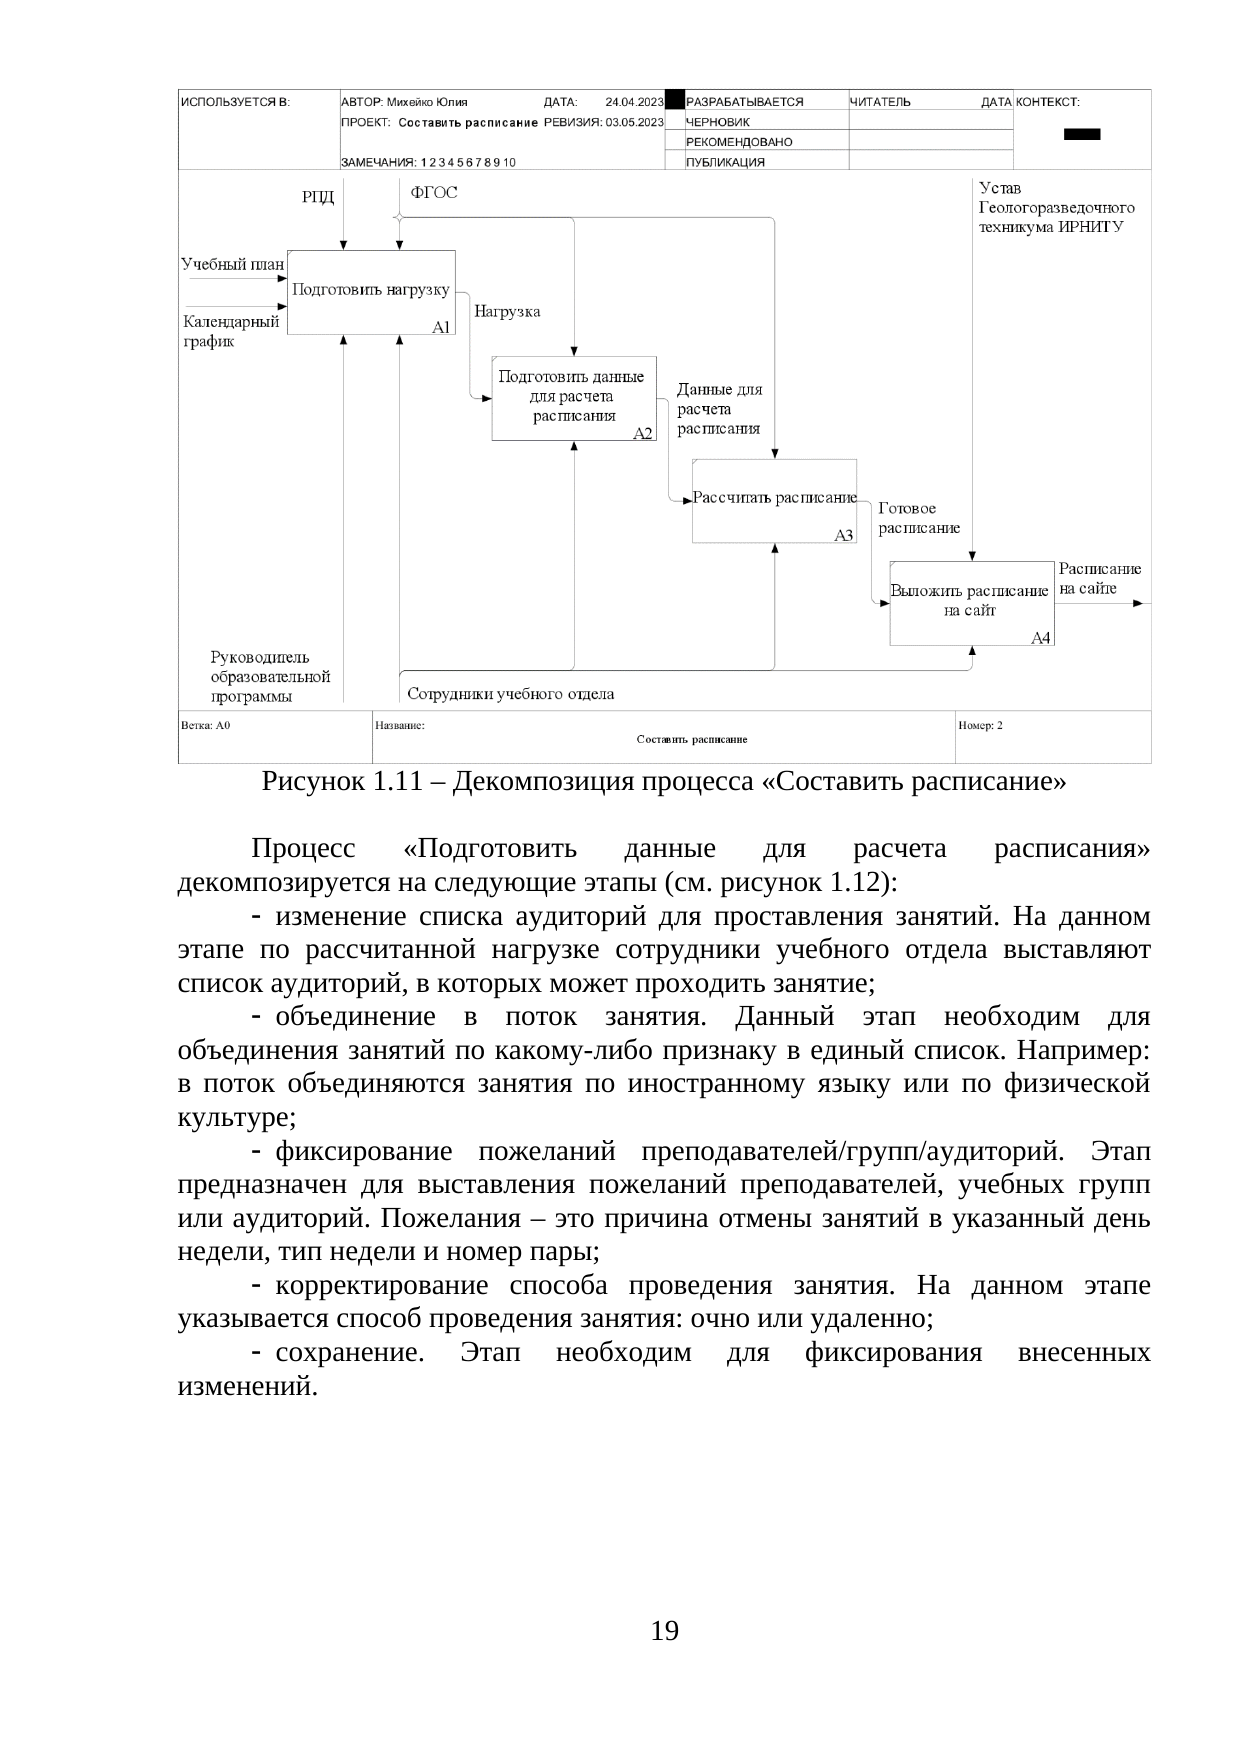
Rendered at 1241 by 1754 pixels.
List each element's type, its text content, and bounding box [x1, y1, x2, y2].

list изменение списка аудиторий для проставления занятий. На данном этапе по рассчитанной нагрузке сотрудники учебного отдела выставляют список аудиторий, в которых может проходить занятие; [177, 898, 1152, 998]
list объединение в поток занятия. Данный этап необходим для объединения занятий по какому-либо признаку в единый список. Например: в поток объединяются занятия по иностранному языку или по физической культуре; [177, 998, 1152, 1133]
text Рисунок 1.11 – Декомпозиция процесса «Составить расписание» [177, 764, 1152, 797]
list сохранение. Этап необходим для фиксирования внесенных изменений. [177, 1334, 1152, 1401]
list фиксирование пожеланий преподавателей/групп/аудиторий. Этап предназначен для выставления пожеланий преподавателей, учебных групп или аудиторий. Пожелания – это причина отмены занятий в указанный день недели, тип недели и номер пары; [177, 1133, 1152, 1267]
list корректирование способа проведения занятия. На данном этапе указывается способ проведения занятия: очно или удаленно; [177, 1267, 1152, 1334]
text Процесс «Подготовить данные для расчета расписания» декомпозируется на следующие этапы (см. рисунок 1.12): [177, 831, 1152, 898]
picture [177, 88, 1152, 764]
